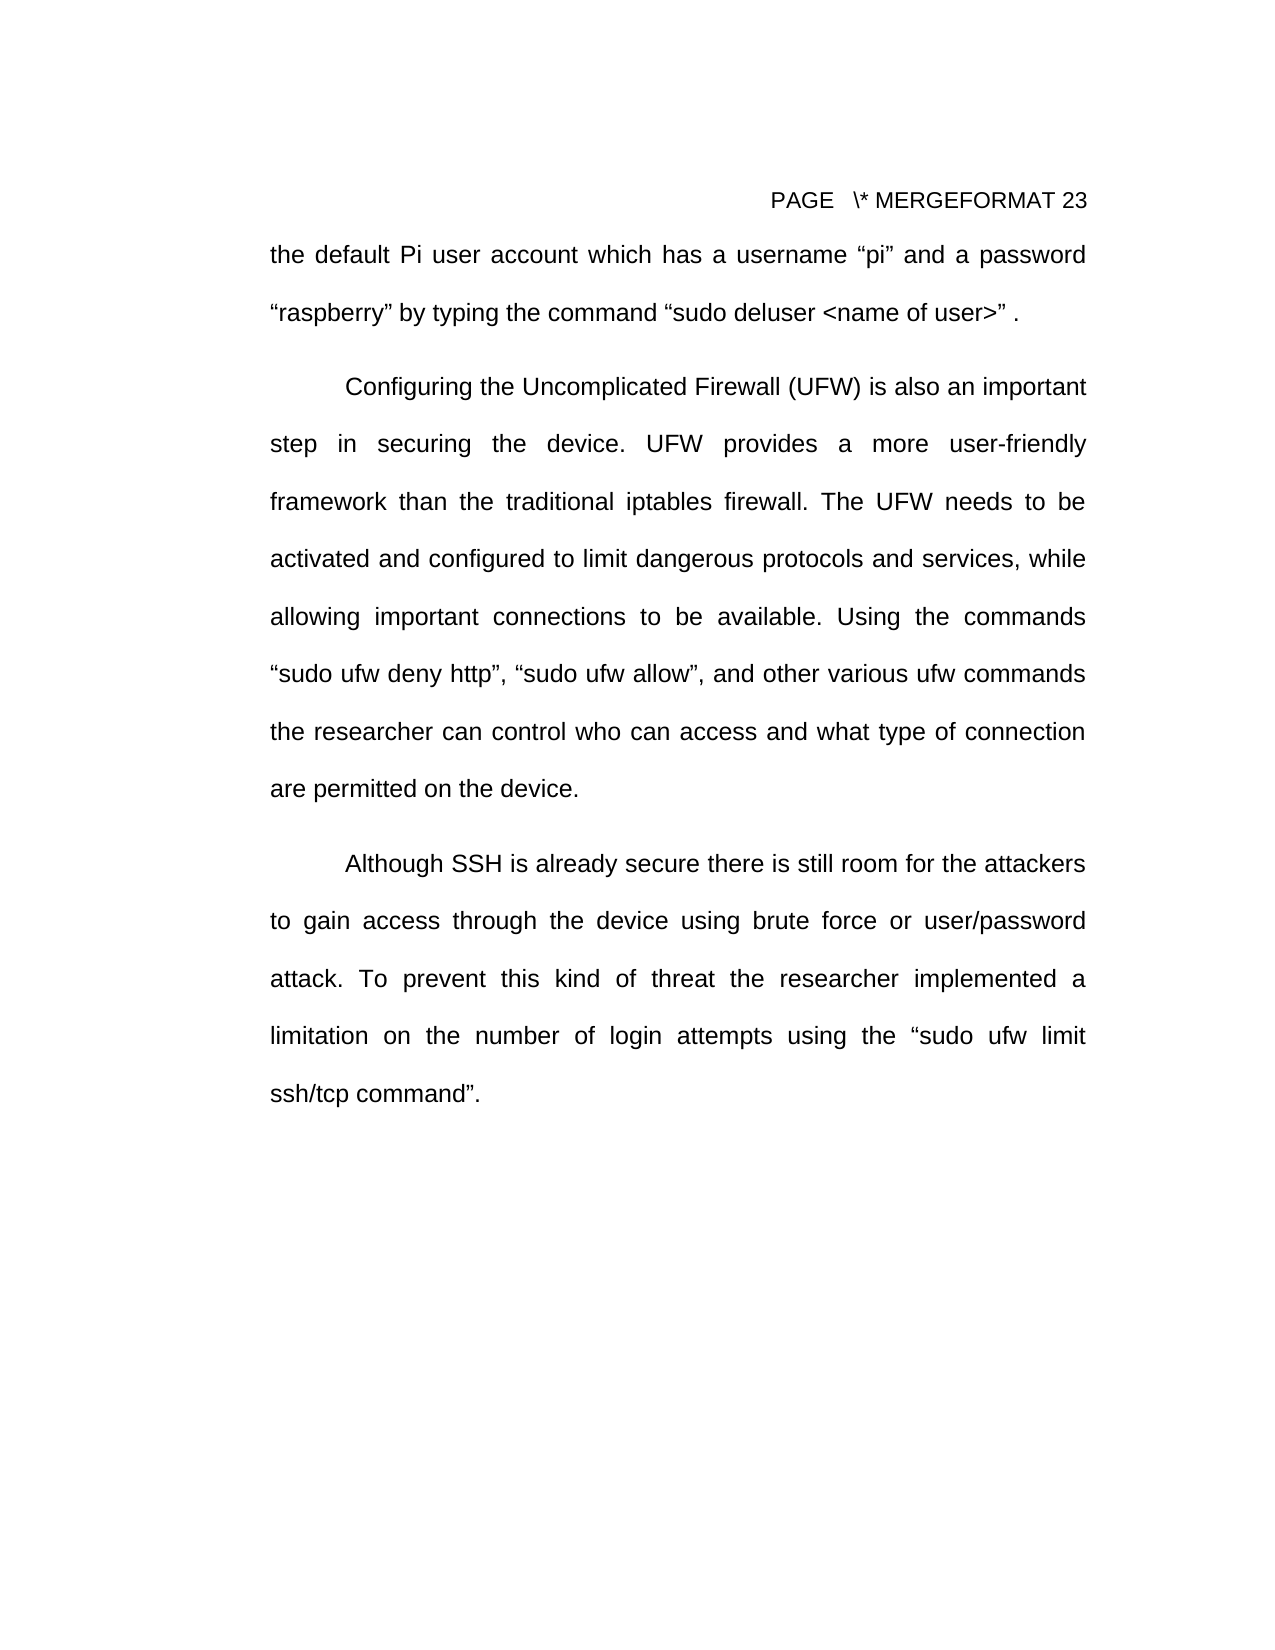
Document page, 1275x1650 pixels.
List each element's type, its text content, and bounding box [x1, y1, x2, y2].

text Although SSH is already secure there is still room for the attackers to gain access through the device using brute force or user/password attack. To prevent this kind of threat the researcher implemented a limitation on the number of login attempts using the “sudo ufw limit ssh/tcp command”. [270, 848, 1087, 1107]
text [270, 240, 1087, 326]
text Configuring the Uncomplicated Firewall (UFW) is also an important step in securing the device. UFW provides a more user-friendly framework than the traditional iptables firewall. The UFW needs to be activated and configured to limit dangerous protocols and services, while allowing important connections to be available. Using the commands “sudo ufw deny http”, “sudo ufw allow”, and other various ufw commands the researcher can control who can access and what type of connection are permitted on the device. [270, 372, 1087, 803]
